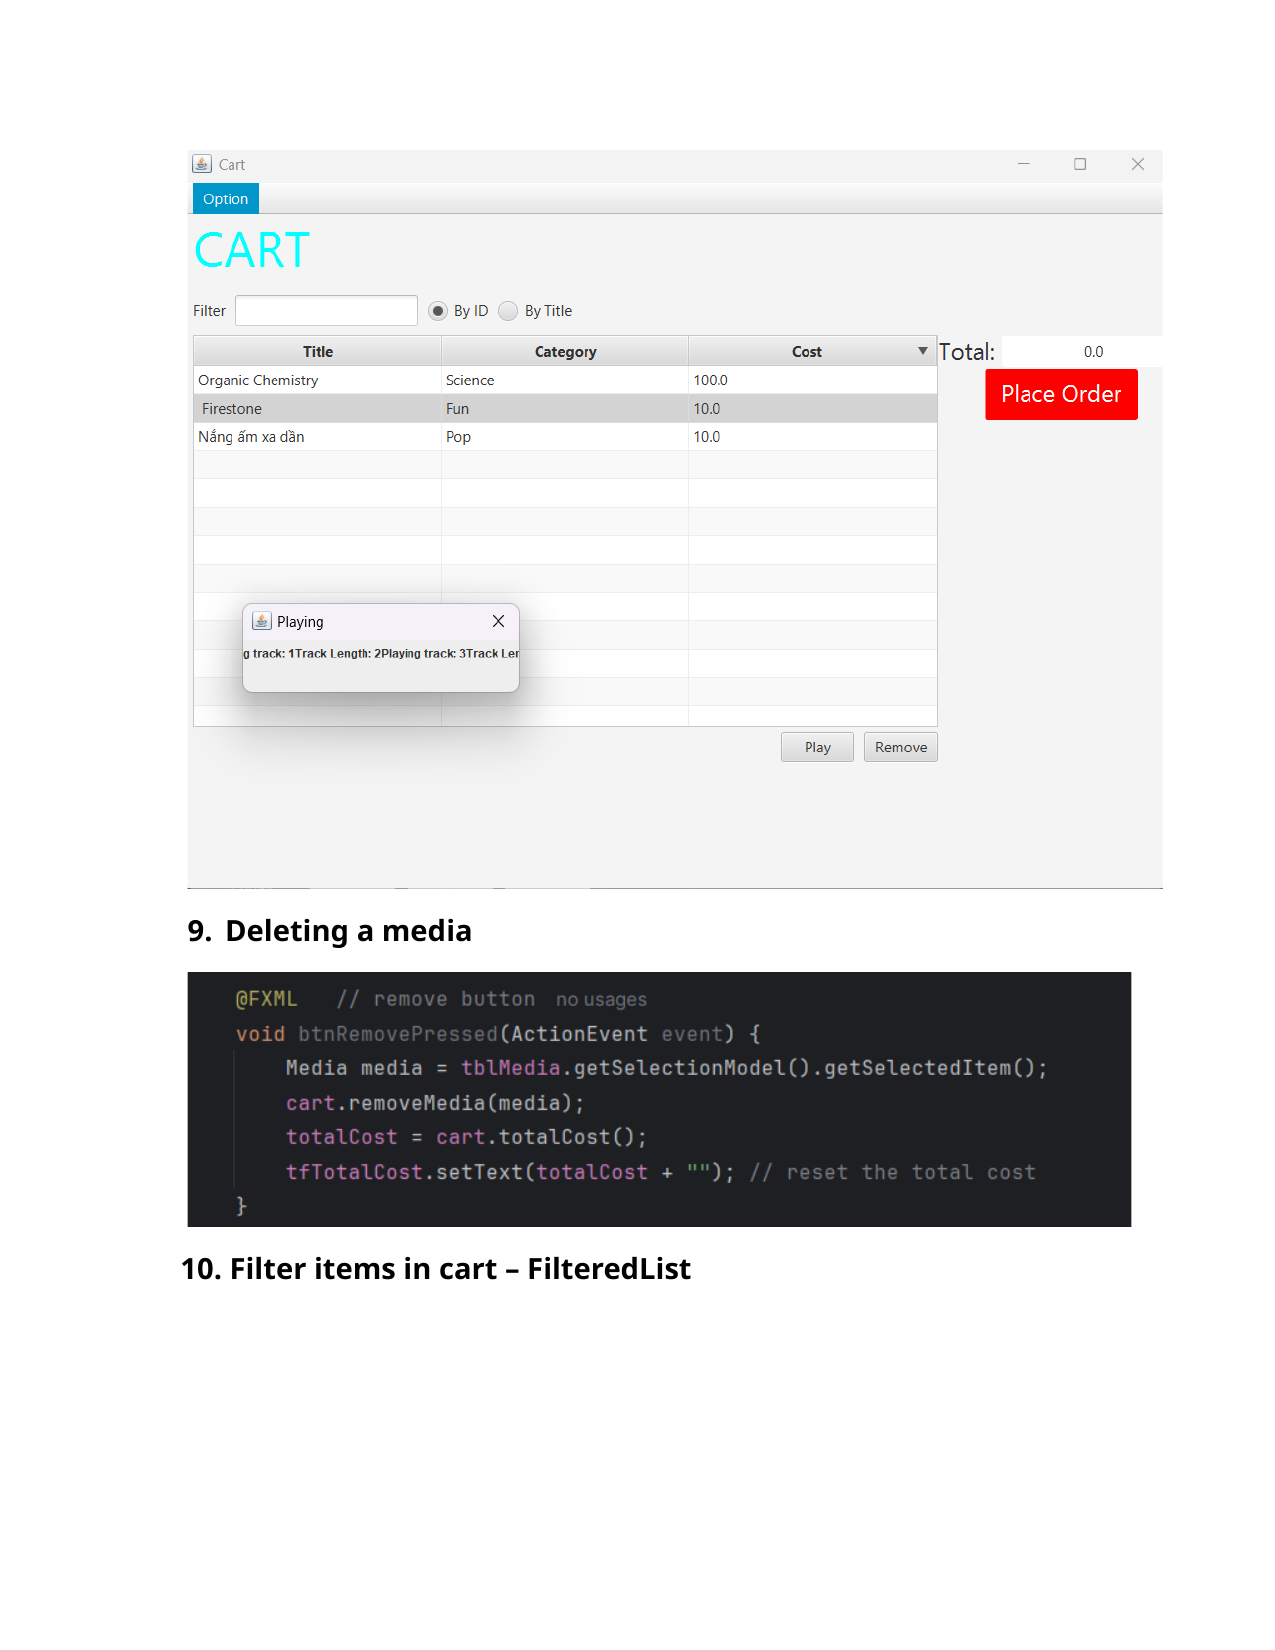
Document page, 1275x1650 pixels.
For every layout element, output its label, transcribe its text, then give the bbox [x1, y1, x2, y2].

picture [187, 972, 1132, 1227]
text 10. Filter items in cart – FilteredList [150, 1248, 1125, 1288]
list Deleting a media [187, 910, 1125, 950]
picture [187, 150, 1163, 889]
